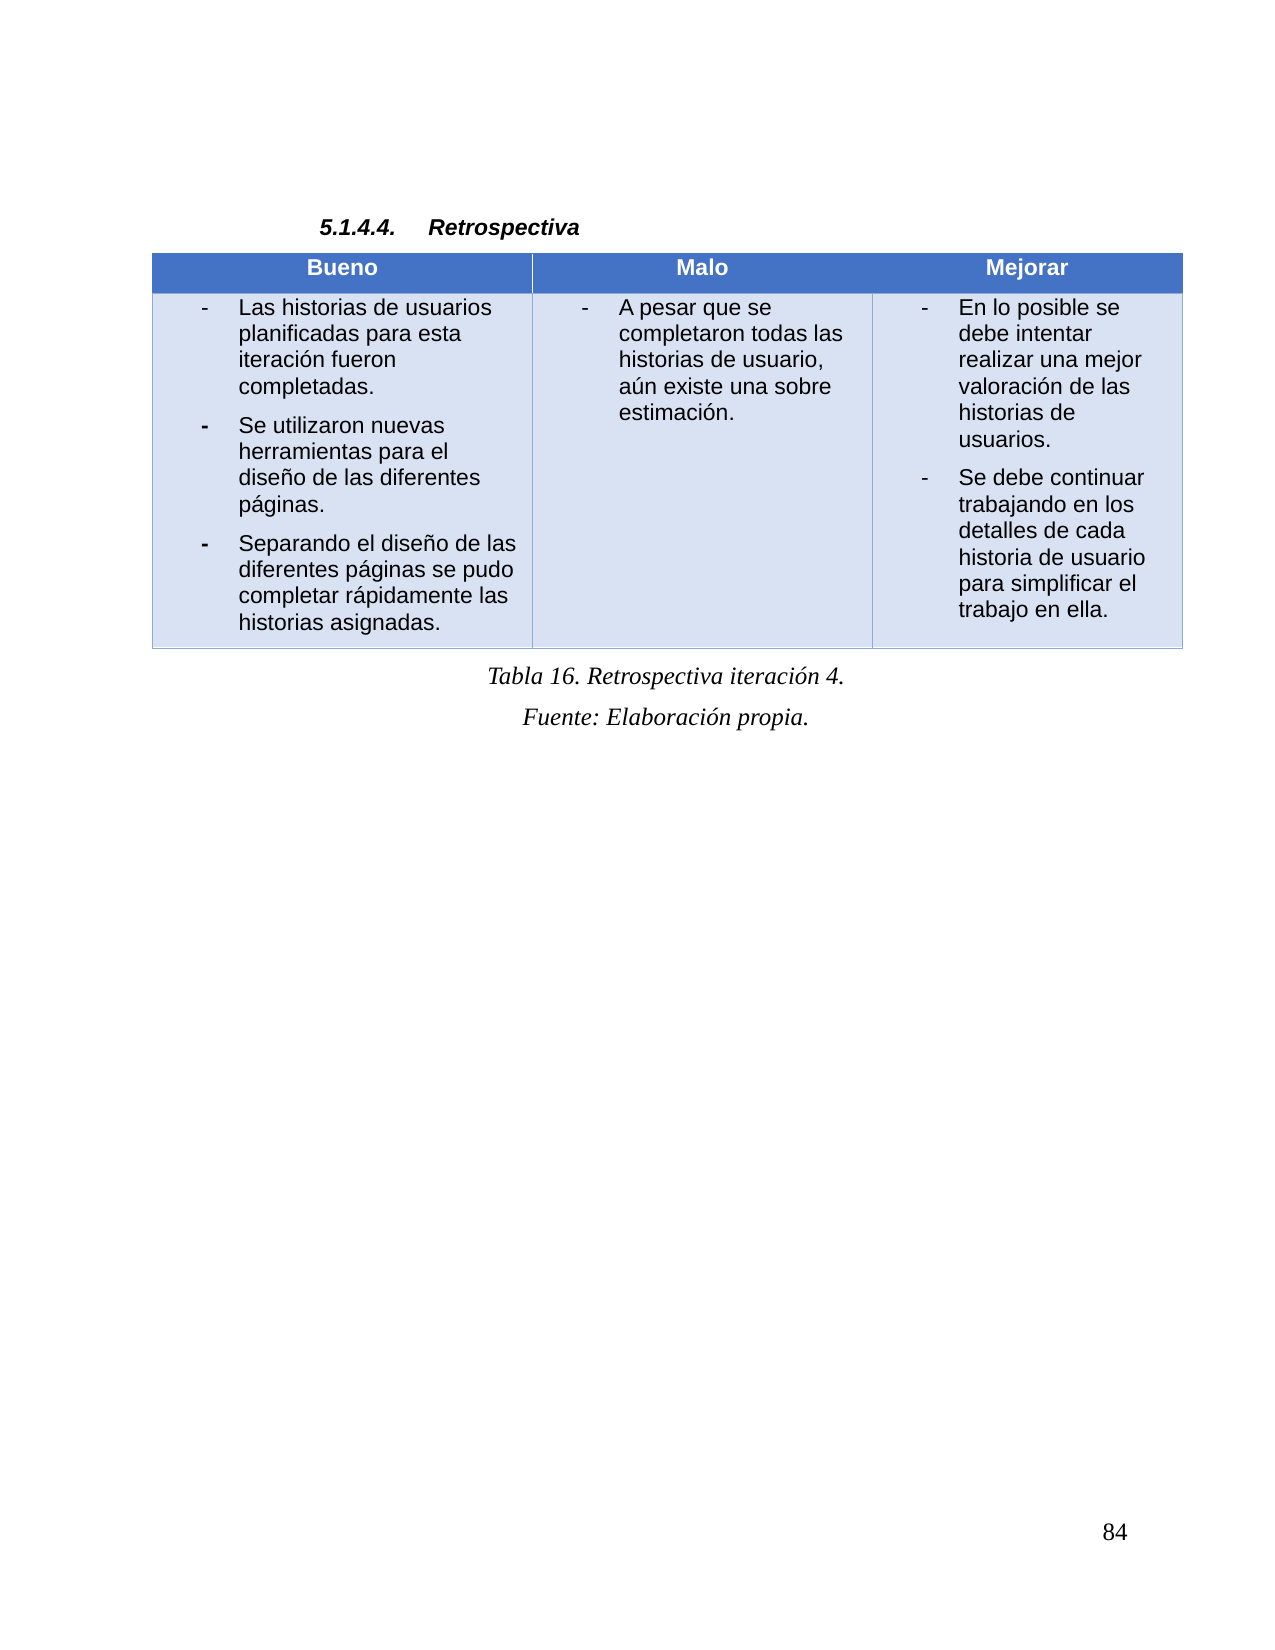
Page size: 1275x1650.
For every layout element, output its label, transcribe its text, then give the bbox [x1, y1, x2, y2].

table_header Malo [533, 254, 872, 293]
table_cell Las historias de usuarios planificadas para esta iteración fueron completadas. Se utilizaron nuevas herramientas para el diseño de las diferentes páginas. Separando el diseño de las diferentes páginas se pudo completar rápidamente las historias asignadas. [153, 294, 532, 647]
subtitle Retrospectiva [319, 214, 1127, 240]
text Tabla 16. Retrospectiva iteración 4. [207, 661, 1127, 690]
text Fuente: Elaboración propia. [207, 702, 1127, 731]
table_header Bueno [153, 254, 532, 293]
table_cell En lo posible se debe intentar realizar una mejor valoración de las historias de usuarios. Se debe continuar trabajando en los detalles de cada historia de usuario para simplificar el trabajo en ella. [873, 294, 1182, 647]
table_header Mejorar [872, 254, 1182, 293]
table_cell A pesar que se completaron todas las historias de usuario, aún existe una sobre estimación. [533, 294, 872, 647]
